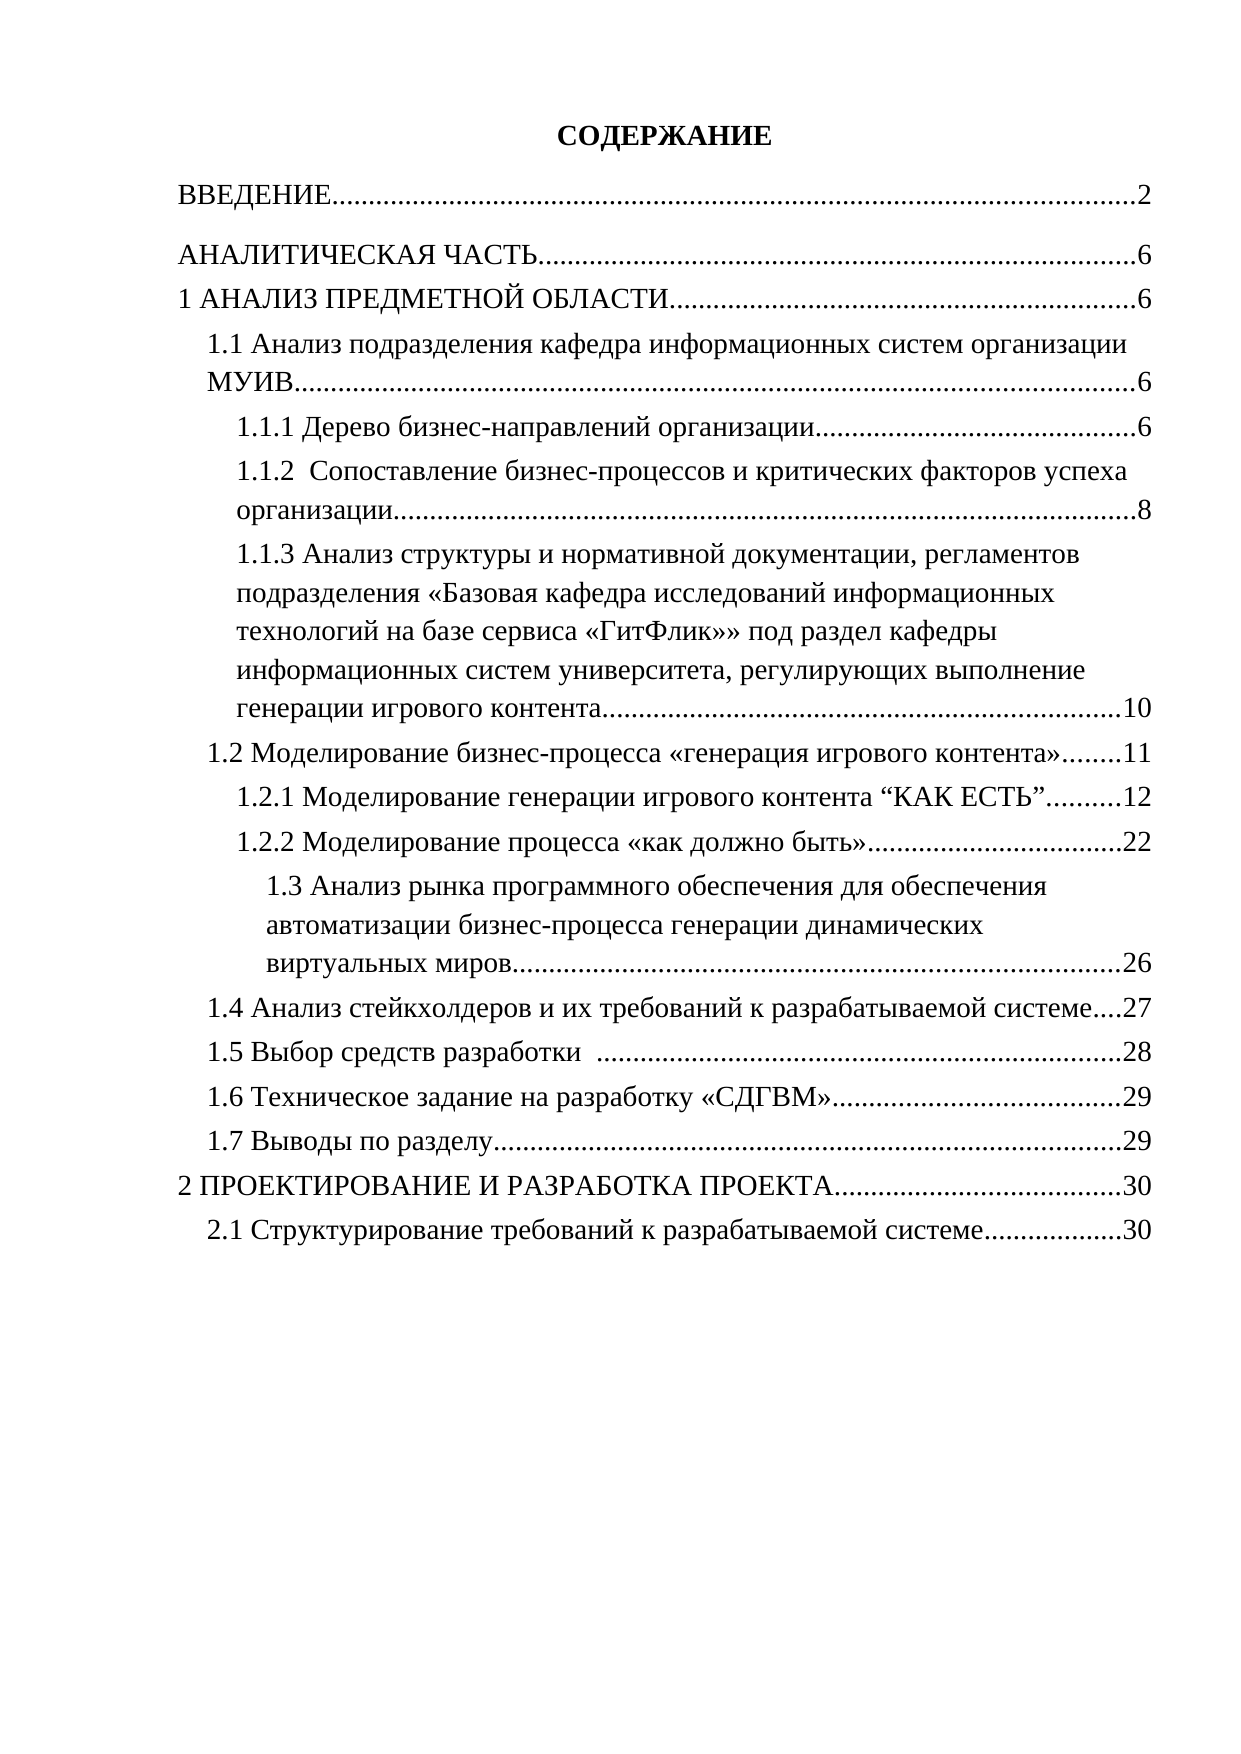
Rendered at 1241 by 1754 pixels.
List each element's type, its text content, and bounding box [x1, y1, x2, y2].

text СОДЕРЖАНИЕ [177, 118, 1152, 152]
